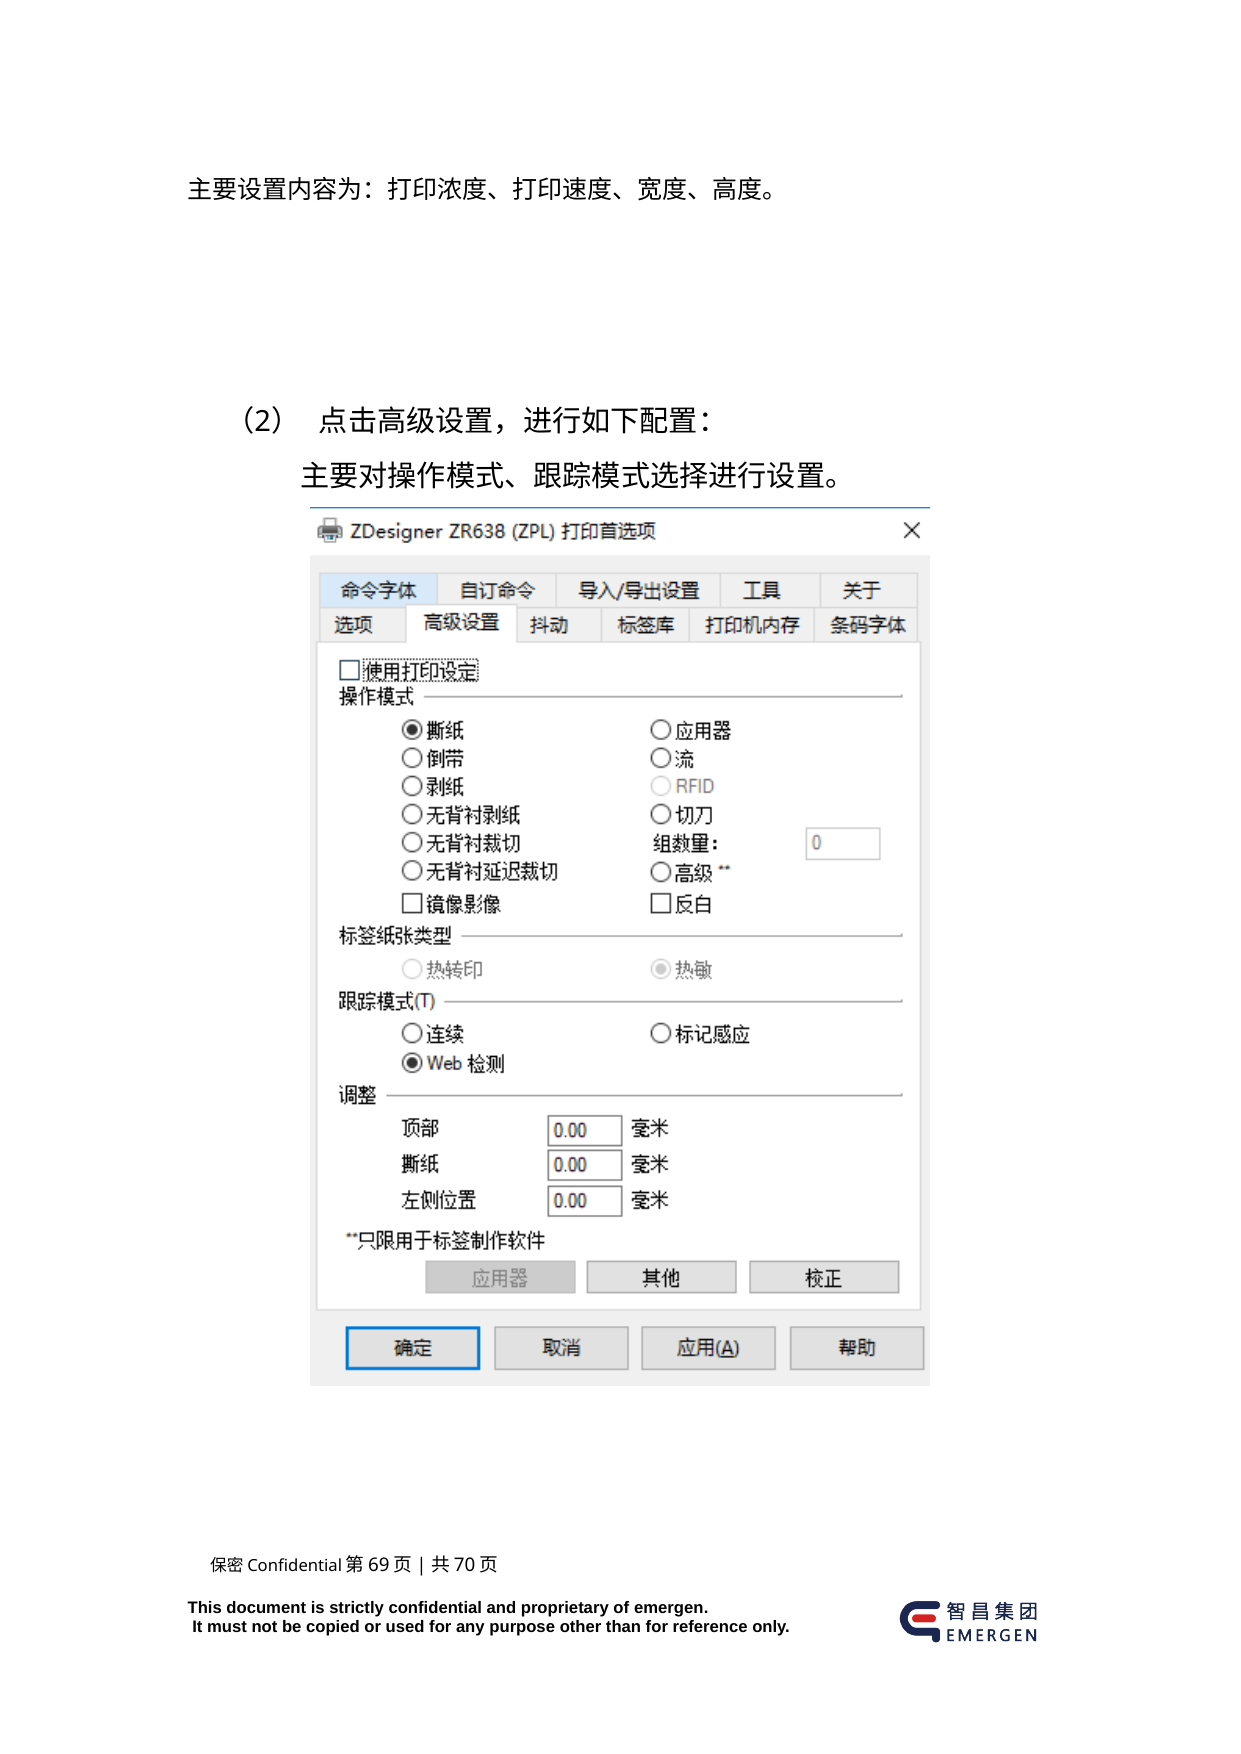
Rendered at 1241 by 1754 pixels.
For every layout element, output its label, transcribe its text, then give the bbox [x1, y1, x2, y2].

list 点击高级设置，进行如下配置： [225, 384, 1053, 452]
picture [310, 507, 931, 1386]
text 主要设置内容为：打印浓度、打印速度、宽度、高度。 [187, 153, 1053, 221]
picture [871, 1550, 1064, 1689]
list 主要对操作模式、跟踪模式选择进行设置。 [300, 452, 1038, 495]
